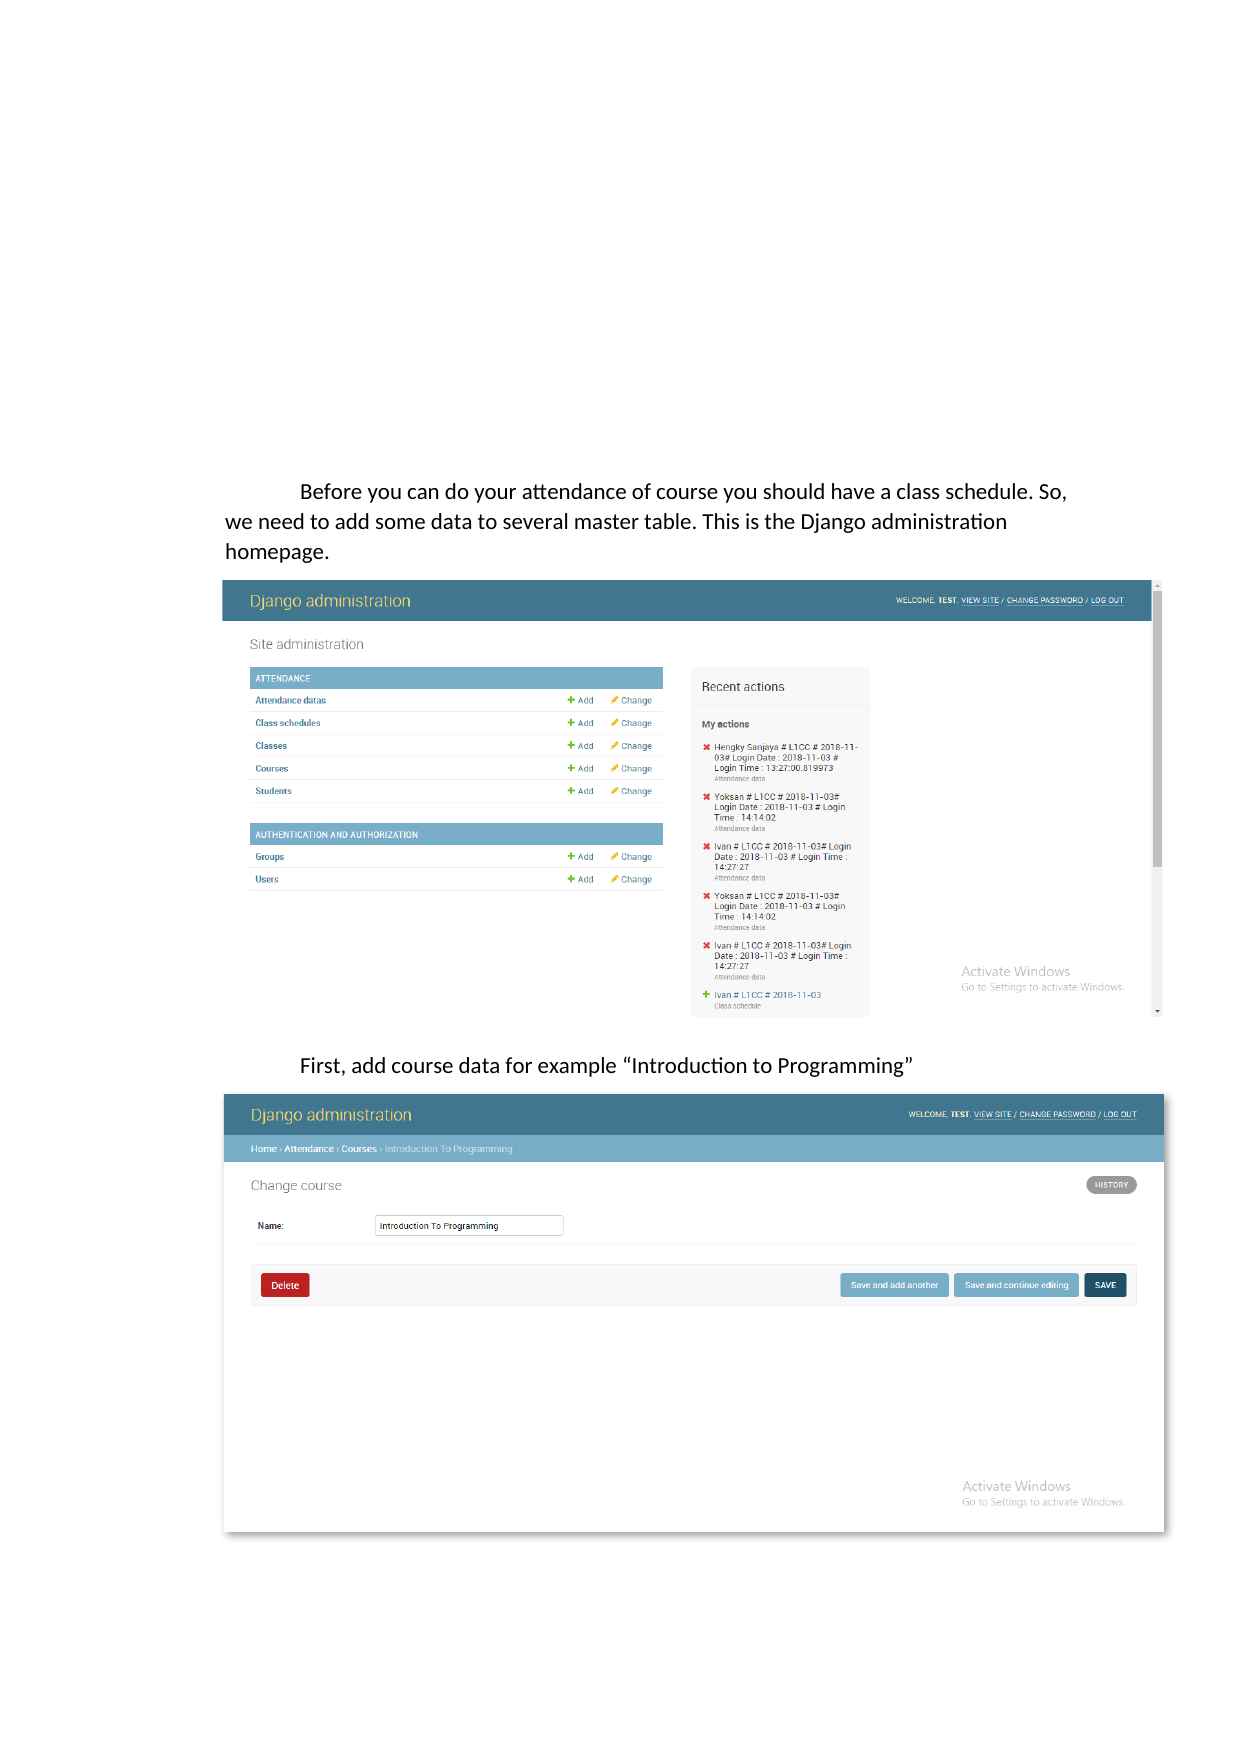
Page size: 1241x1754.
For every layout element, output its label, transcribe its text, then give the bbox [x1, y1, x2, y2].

picture [222, 580, 1163, 1017]
list First, add course data for example “Introduction to Programming” [225, 1052, 1090, 1079]
list Before you can do your attendance of course you should have a class schedule. So, we need to add some data to several master table. This is the Django administration homepage. [225, 477, 1090, 566]
picture [223, 1094, 1164, 1532]
